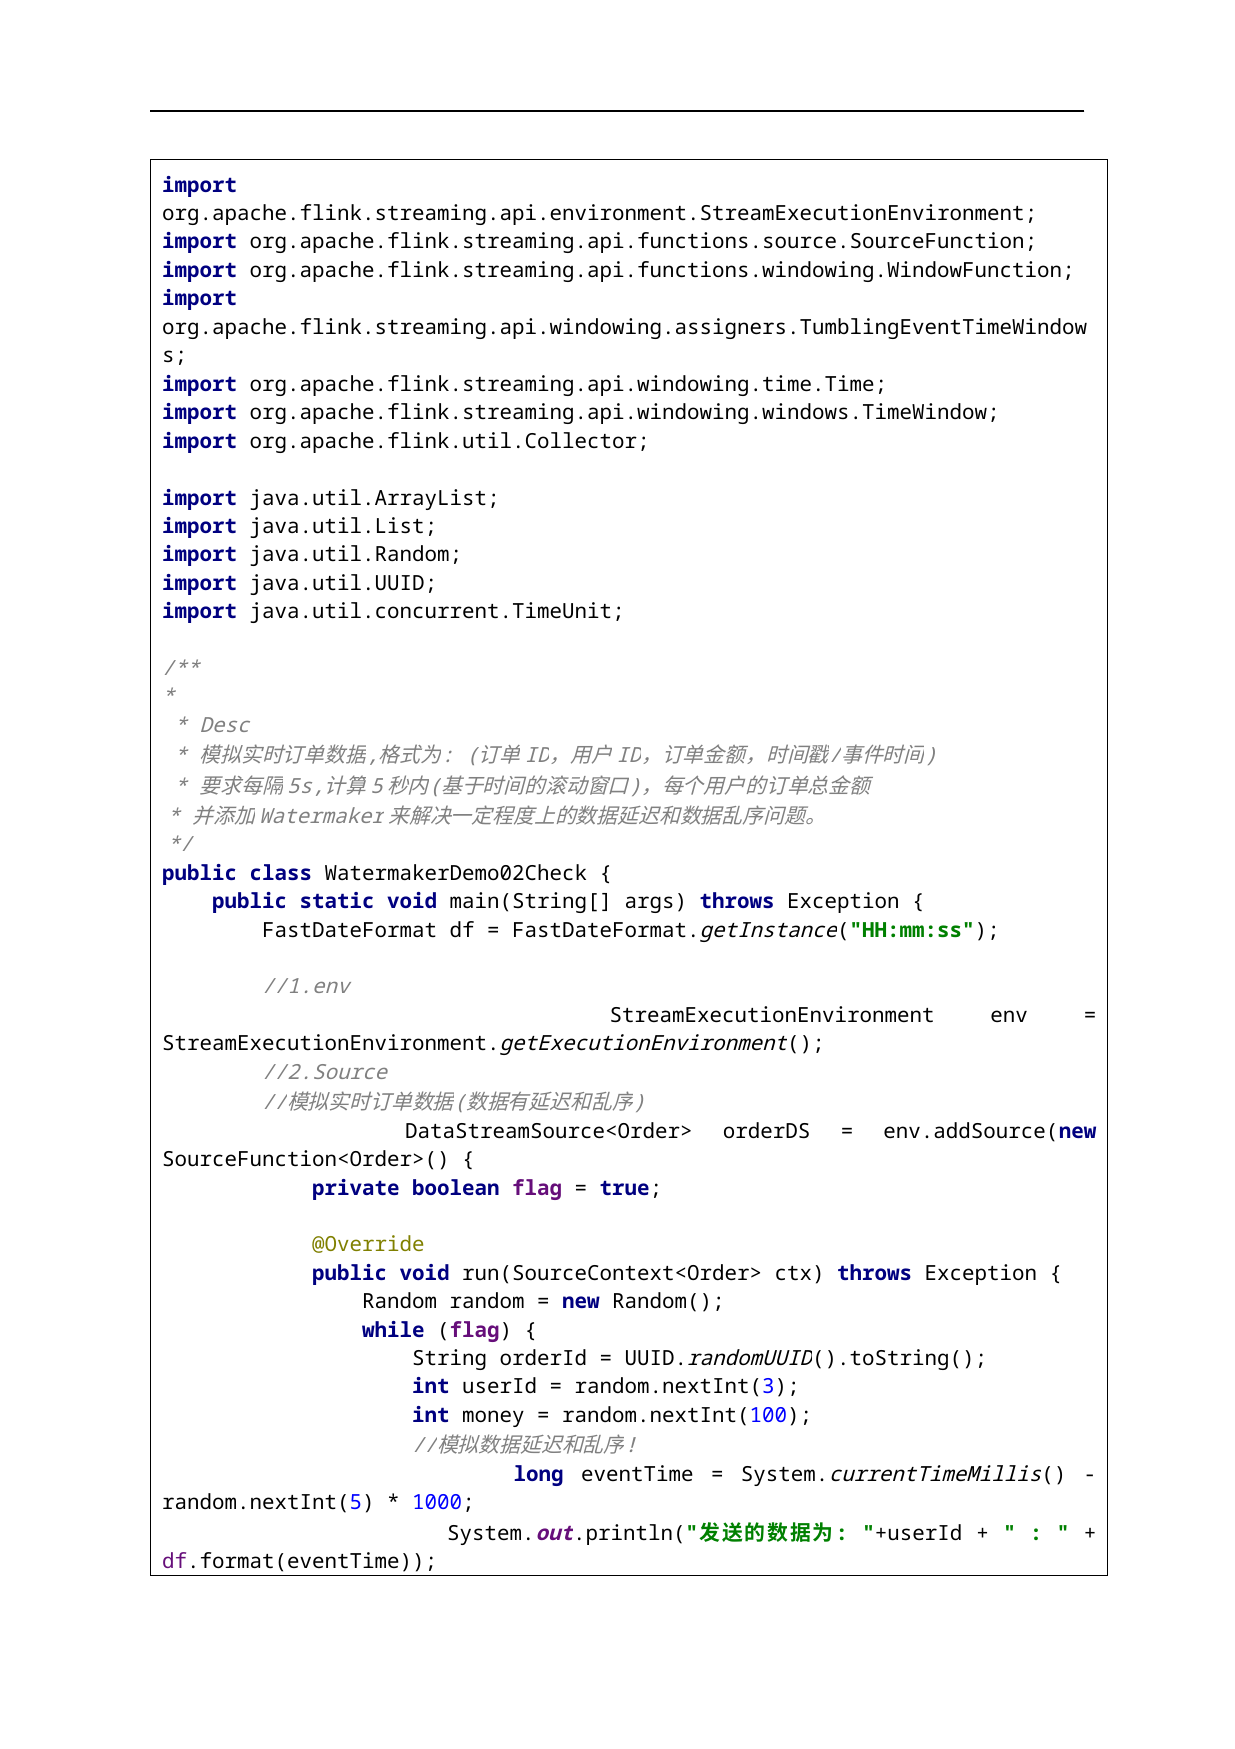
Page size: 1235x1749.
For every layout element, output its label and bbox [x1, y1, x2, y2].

table_header [151, 160, 1107, 1574]
